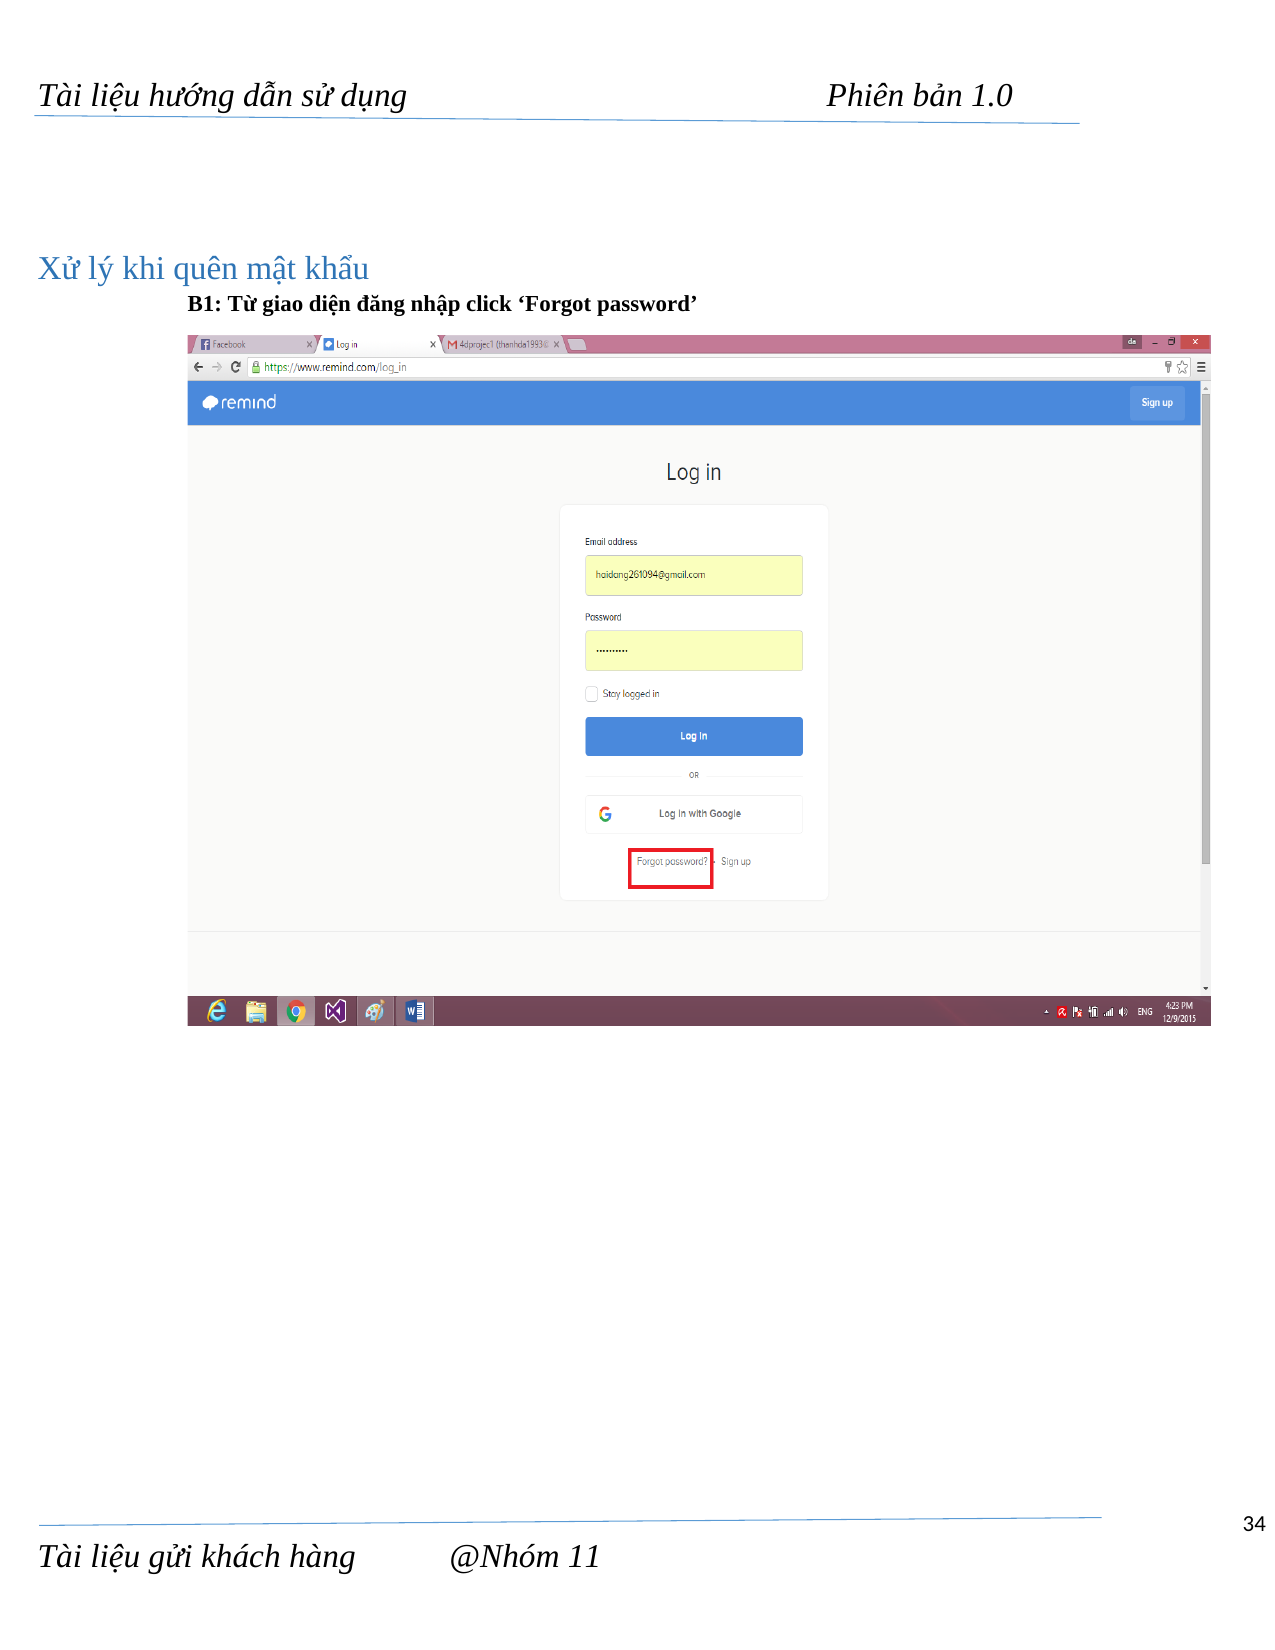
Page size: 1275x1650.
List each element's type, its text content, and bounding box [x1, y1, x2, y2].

text B1: Từ giao diện đăng nhập click ‘Forgot password’ [84, 290, 1266, 316]
subtitle Xử lý khi quên mật khẩu [37, 248, 1266, 287]
picture [187, 335, 1211, 1026]
